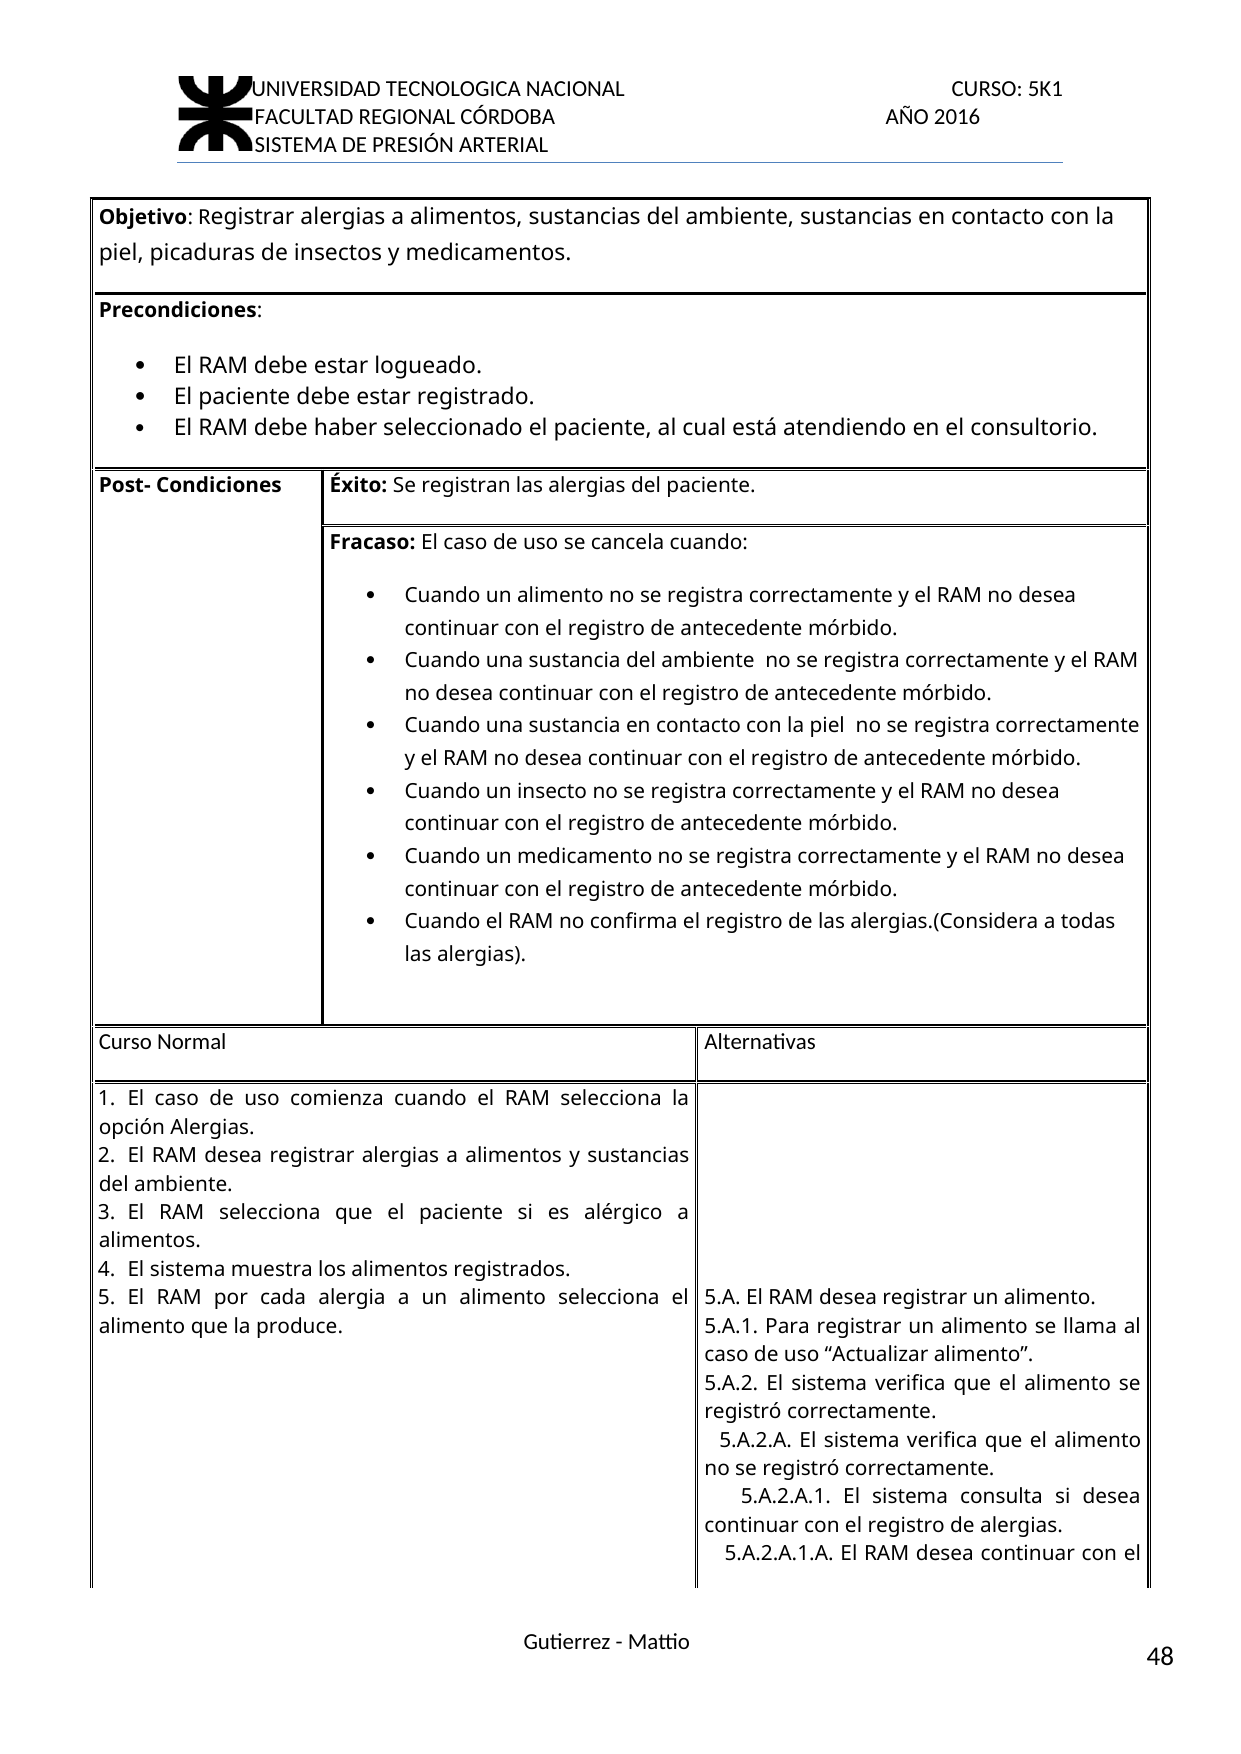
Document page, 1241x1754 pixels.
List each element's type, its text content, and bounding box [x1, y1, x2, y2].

picture [178, 76, 253, 151]
table_cell Objetivo: Registrar alergias a alimentos, sustancias del ambiente, sustancias en contacto con la piel, picaduras de insectos y medicamentos. [93, 200, 1147, 292]
table_cell Post- Condiciones [93, 467, 321, 1024]
table_cell Alternativas [698, 1024, 1148, 1080]
table_cell Fracaso: El caso de uso se cancela cuando: Cuando un alimento no se registra correctamente y el RAM no desea continuar con el registro de antecedente mórbido. Cuando una sustancia del ambiente no se registra correctamente y el RAM no desea continuar con el registro de antecedente mórbido. Cuando una sustancia en contacto con la piel no se registra correctamente y el RAM no desea continuar con el registro de antecedente mórbido. Cuando un insecto no se registra correctamente y el RAM no desea continuar con el registro de antecedente mórbido. Cuando un medicamento no se registra correctamente y el RAM no desea continuar con el registro de antecedente mórbido. Cuando el RAM no confirma el registro de las alergias.(Considera a todas las alergias). [324, 524, 1148, 1024]
table_cell Éxito: Se registran las alergias del paciente. [324, 467, 1148, 523]
table_cell Curso Normal [93, 1024, 695, 1080]
table_cell Precondiciones: El RAM debe estar logueado. El paciente debe estar registrado. El RAM debe haber seleccionado el paciente, al cual está atendiendo en el consultorio. [93, 292, 1147, 467]
